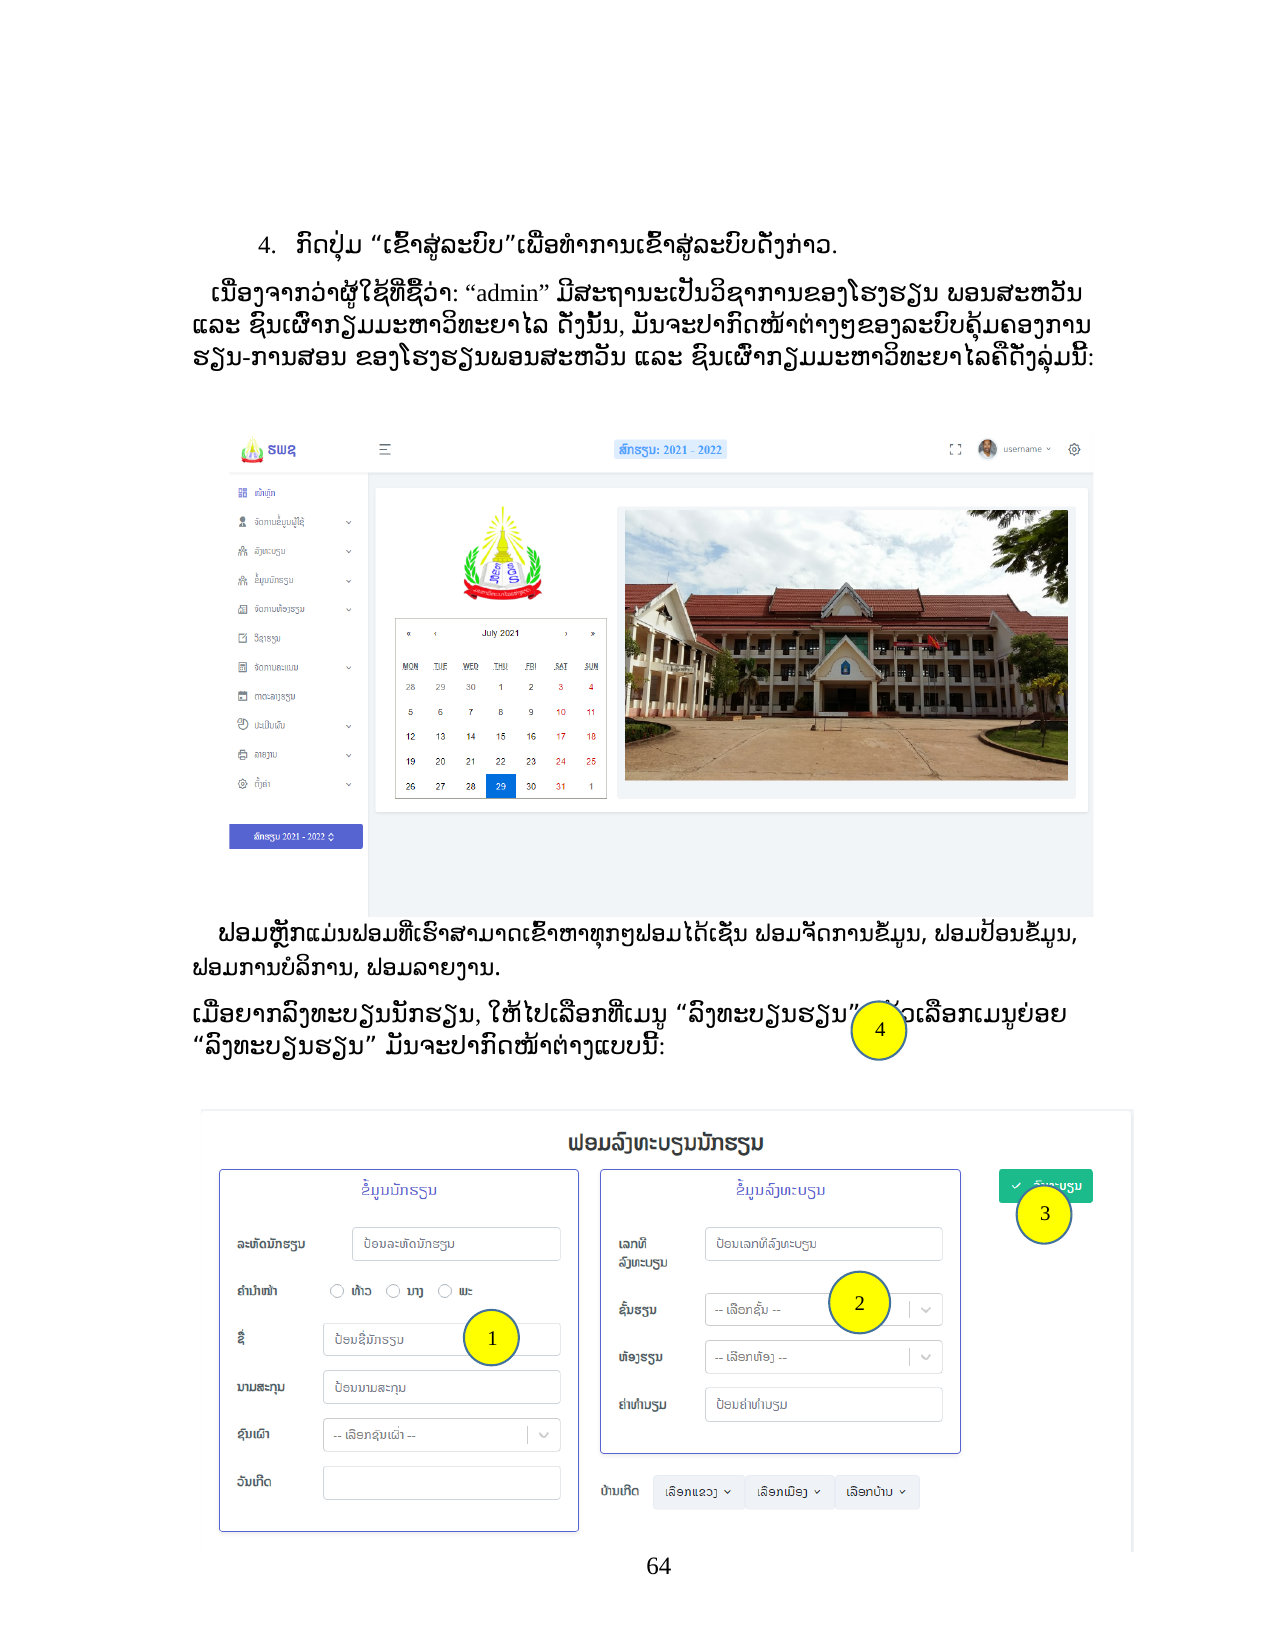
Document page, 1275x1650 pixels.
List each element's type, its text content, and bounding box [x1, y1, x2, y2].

text ເມື່ອຍາກລົງທະບຽນນັກຮຽນ, ໃຫ້ໄປເລືອກທີ່ເມນູ “ລົງທະບຽນຮຽນ” ແລ້ວເລືອກເມນູຍ່ອຍ “ລົງທະບຽນຮຽນ” ມັນຈະປາກົດໜ້າຕ່າງແບບນີ້: [192, 999, 1125, 1060]
list ກົດປຸ່ມ “ເຂົ້າສູ່ລະບົບ”ເພື່ອທຳການເຂົ້າສູ່ລະບົບດັ່ງກ່າວ. [258, 230, 1125, 259]
picture [229, 428, 1094, 917]
text ເນື່ອງຈາກວ່າຜູ້ໃຊ້ທີ່ຊື້ວ່າ: “admin” ມີສະຖານະເປັນວິຊາການຂອງໂຮງຮຽນ ພອນສະຫວັນ ແລະ ຊົນເຜົ່າກຽມມະຫາວິທະຍາໄລ ດັ່ງນັ້ນ, ມັນຈະປາກົດໜ້າຕ່າງໆຂອງລະບົບຄຸ້ມຄອງການຮຽນ-ການສອນ ຂອງໂຮງຮຽນພອນສະຫວັນ ແລະ ຊົນເຜົ່າກຽມມະຫາວິທະຍາໄລຄືດັ່ງລຸ່ມນີ້: [192, 278, 1125, 371]
text ຟອມຫຼັກແມ່ນຟອມທີ່ເຮົາສາມາດເຂົ້າຫາທຸກໆຟອມໄດ້ເຊັ່ນ ຟອມຈັດການຂໍ້ມູນ, ຟອມປ້ອນຂໍ້ມູນ, ຟອມການບໍລິການ, ຟອມລາຍງານ. [192, 915, 1125, 983]
picture [200, 1109, 1134, 1552]
